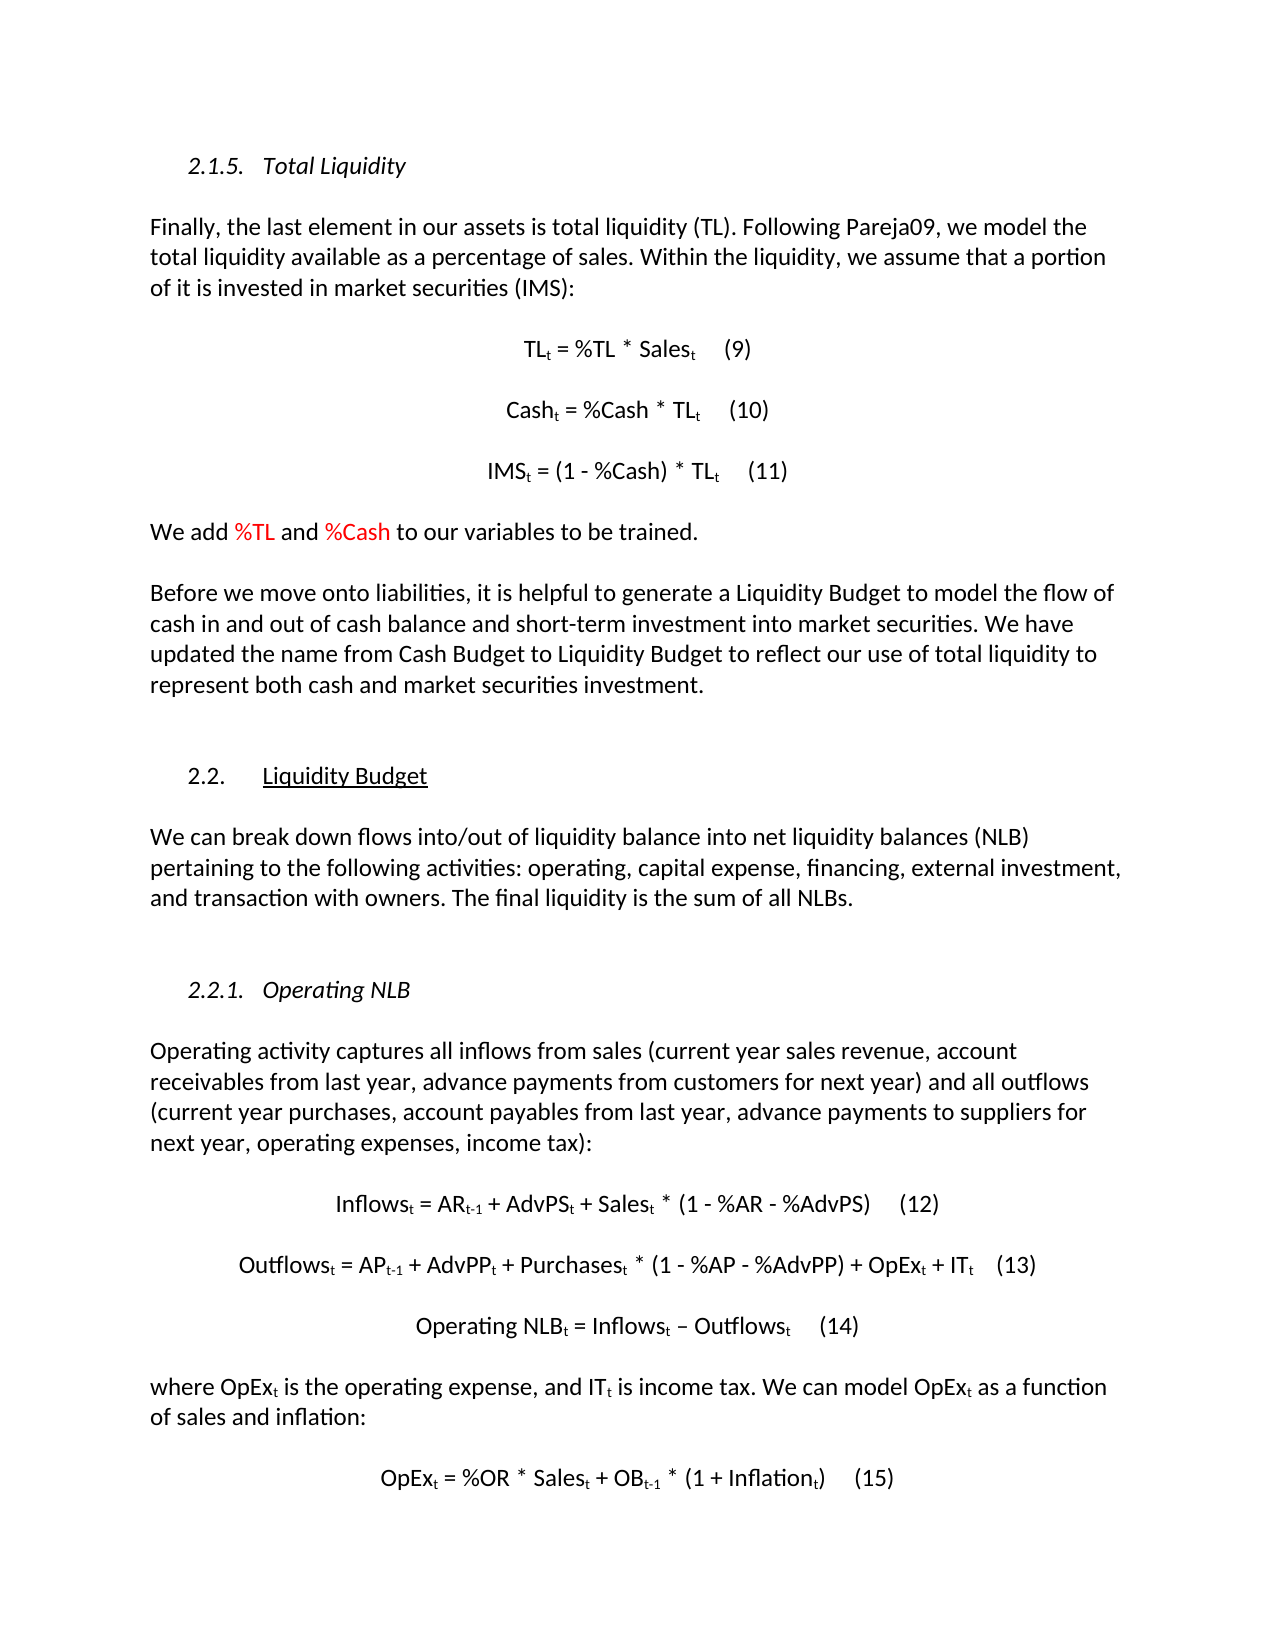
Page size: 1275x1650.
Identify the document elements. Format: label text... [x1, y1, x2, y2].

text Before we move onto liabilities, it is helpful to generate a Liquidity Budget to model the flow of cash in and out of cash balance and short-term investment into market securities. We have updated the name from Cash Budget to Liquidity Budget to reflect our use of total liquidity to represent both cash and market securities investment. [150, 577, 1125, 699]
text IMSt = (1 - %Cash) * TLt (11) [150, 455, 1125, 486]
text Inflowst = ARt-1 + AdvPSt + Salest * (1 - %AR - %AdvPS) (12) [150, 1188, 1125, 1218]
text OpExt = %OR * Salest + OBt-1 * (1 + Inflationt) (15) [150, 1462, 1125, 1493]
text We can break down flows into/out of liquidity balance into net liquidity balances (NLB) pertaining to the following activities: operating, capital expense, financing, external investment, and transaction with owners. The final liquidity is the sum of all NLBs. [150, 821, 1125, 913]
text where OpExt is the operating expense, and ITt is income tax. We can model OpExt as a function of sales and inflation: [150, 1371, 1125, 1432]
text TLt = %TL * Salest (9) [150, 333, 1125, 364]
list Total Liquidity [187, 150, 1125, 181]
text Operating NLBt = Inflowst – Outflowst (14) [150, 1310, 1125, 1340]
list Operating NLB [187, 974, 1125, 1004]
text Casht = %Cash * TLt (10) [150, 394, 1125, 425]
list Liquidity Budget [187, 760, 1125, 791]
text Finally, the last element in our assets is total liquidity (TL). Following Pareja09, we model the total liquidity available as a percentage of sales. Within the liquidity, we assume that a portion of it is invested in market securities (IMS): [150, 211, 1125, 303]
text Operating activity captures all inflows from sales (current year sales revenue, account receivables from last year, advance payments from customers for next year) and all outflows (current year purchases, account payables from last year, advance payments to suppliers for next year, operating expenses, income tax): [150, 1035, 1125, 1157]
text Outflowst = APt-1 + AdvPPt + Purchasest * (1 - %AP - %AdvPP) + OpExt + ITt (13) [150, 1249, 1125, 1279]
text We add %TL and %Cash to our variables to be trained. [150, 516, 1125, 547]
